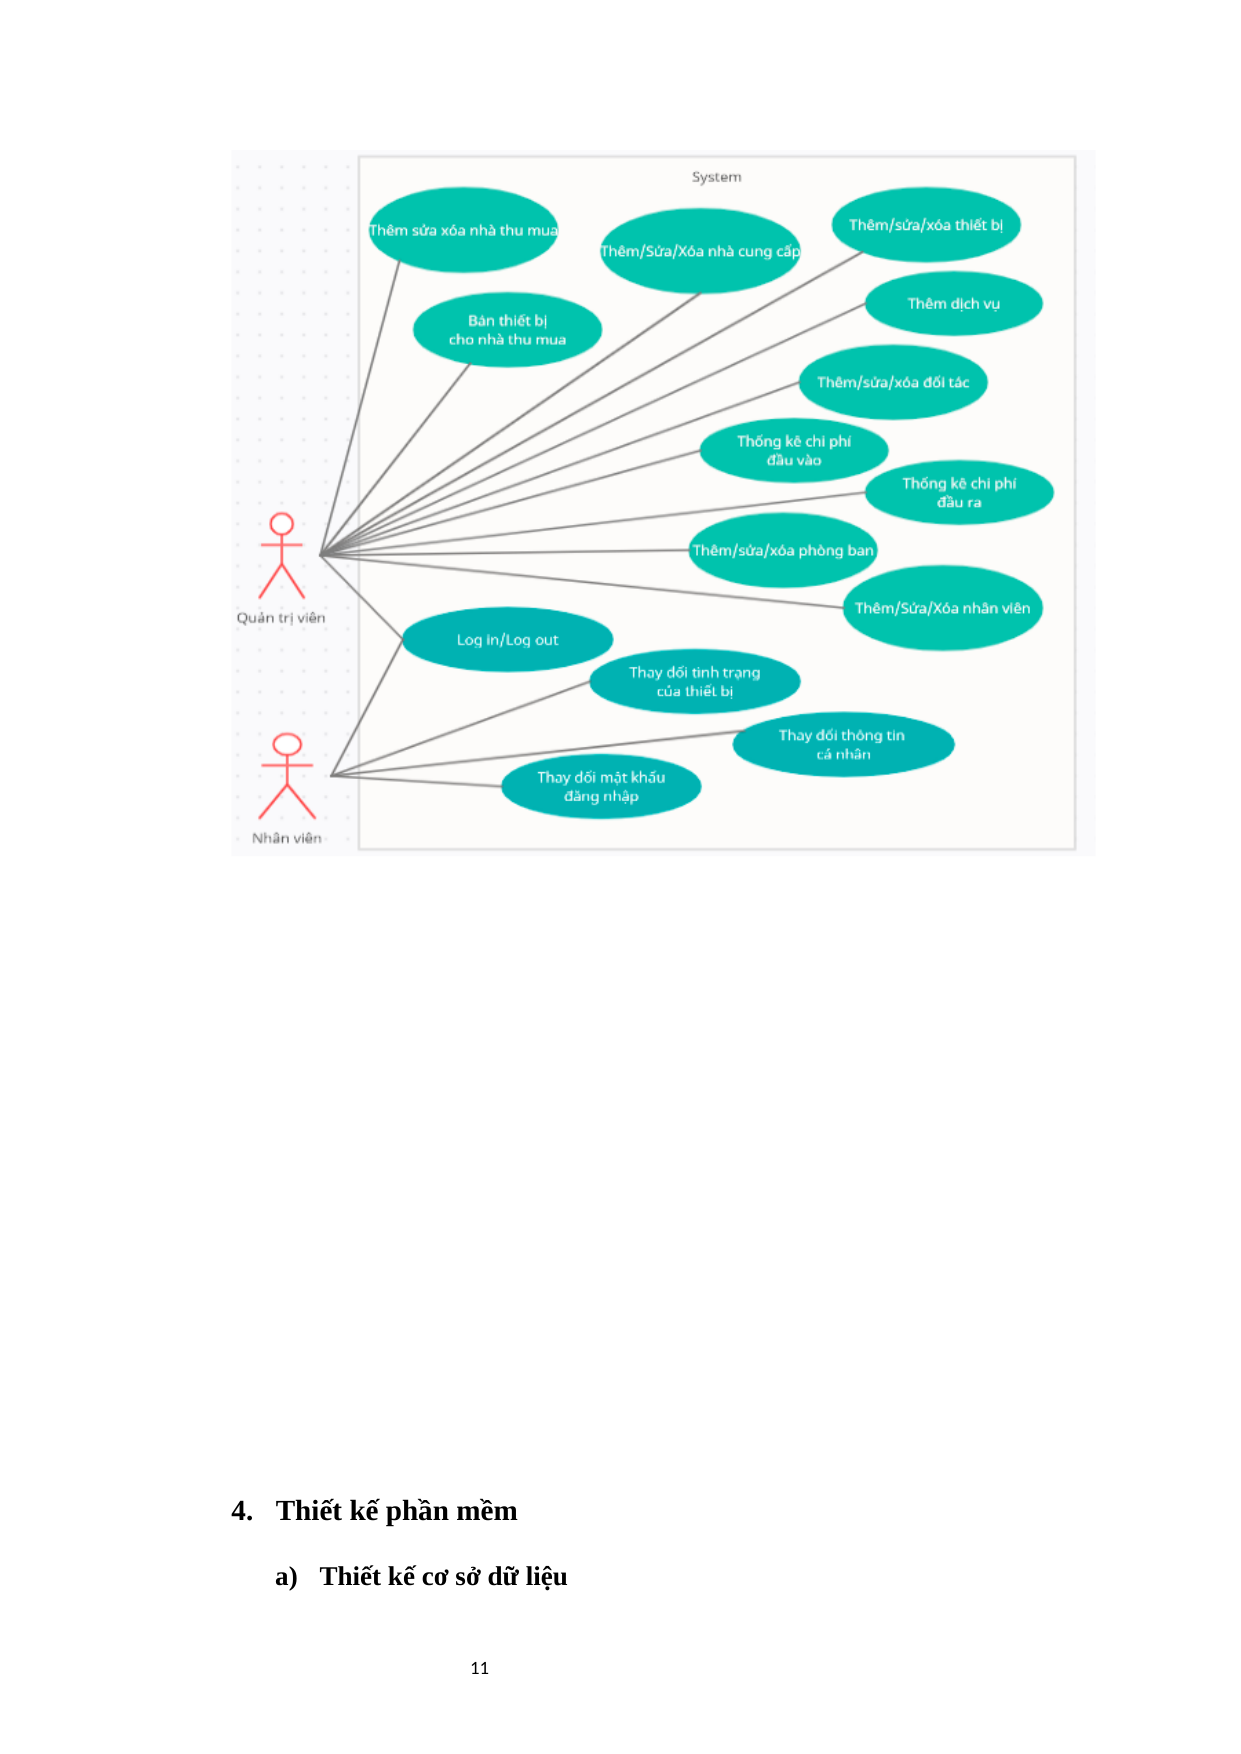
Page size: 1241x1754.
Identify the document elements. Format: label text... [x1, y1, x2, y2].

list Thiết kế cơ sở dữ liệu [275, 1560, 1053, 1591]
picture [231, 150, 1096, 870]
list Thiết kế phần mềm [231, 1493, 1053, 1526]
